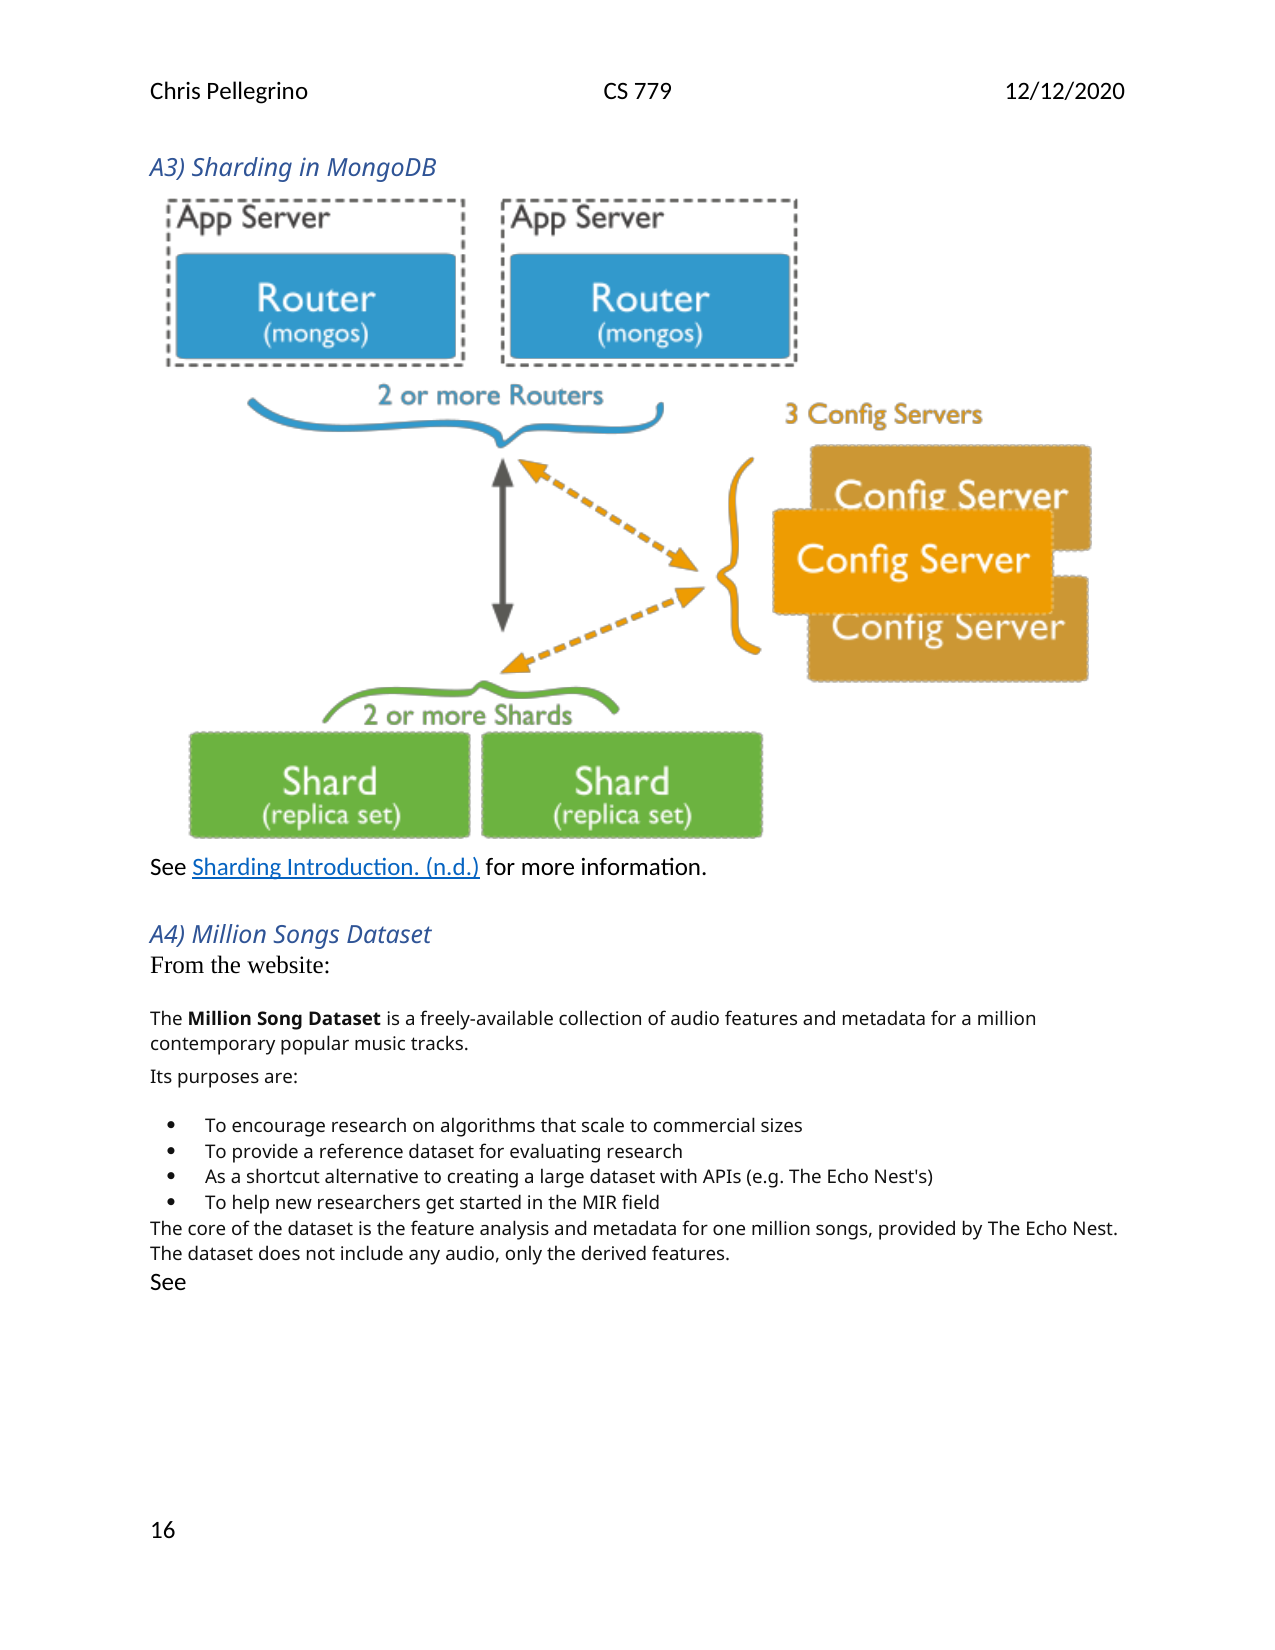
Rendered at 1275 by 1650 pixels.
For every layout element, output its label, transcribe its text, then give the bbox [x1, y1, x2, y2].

picture [150, 184, 1125, 852]
text From the website: [150, 951, 1125, 979]
text See [150, 1266, 1125, 1296]
text See Sharding Introduction. (n.d.) for more information. [150, 852, 1125, 882]
list As a shortcut alternative to creating a large dataset with APIs (e.g. The Echo Nest's) [167, 1164, 1125, 1189]
text Its purposes are: [150, 1064, 1125, 1089]
list To encourage research on algorithms that scale to commercial sizes [167, 1113, 1125, 1138]
list To provide a reference dataset for evaluating research [167, 1138, 1125, 1164]
subtitle A3) Sharding in MongoDB [150, 150, 1125, 184]
text The Million Song Dataset is a freely-available collection of audio features and metadata for a million contemporary popular music tracks. [150, 1005, 1125, 1056]
text The core of the dataset is the feature analysis and metadata for one million songs, provided by The Echo Nest. The dataset does not include any audio, only the derived features. [150, 1215, 1125, 1266]
subtitle A4) Million Songs Dataset [150, 917, 1125, 951]
list To help new researchers get started in the MIR field [167, 1189, 1125, 1215]
